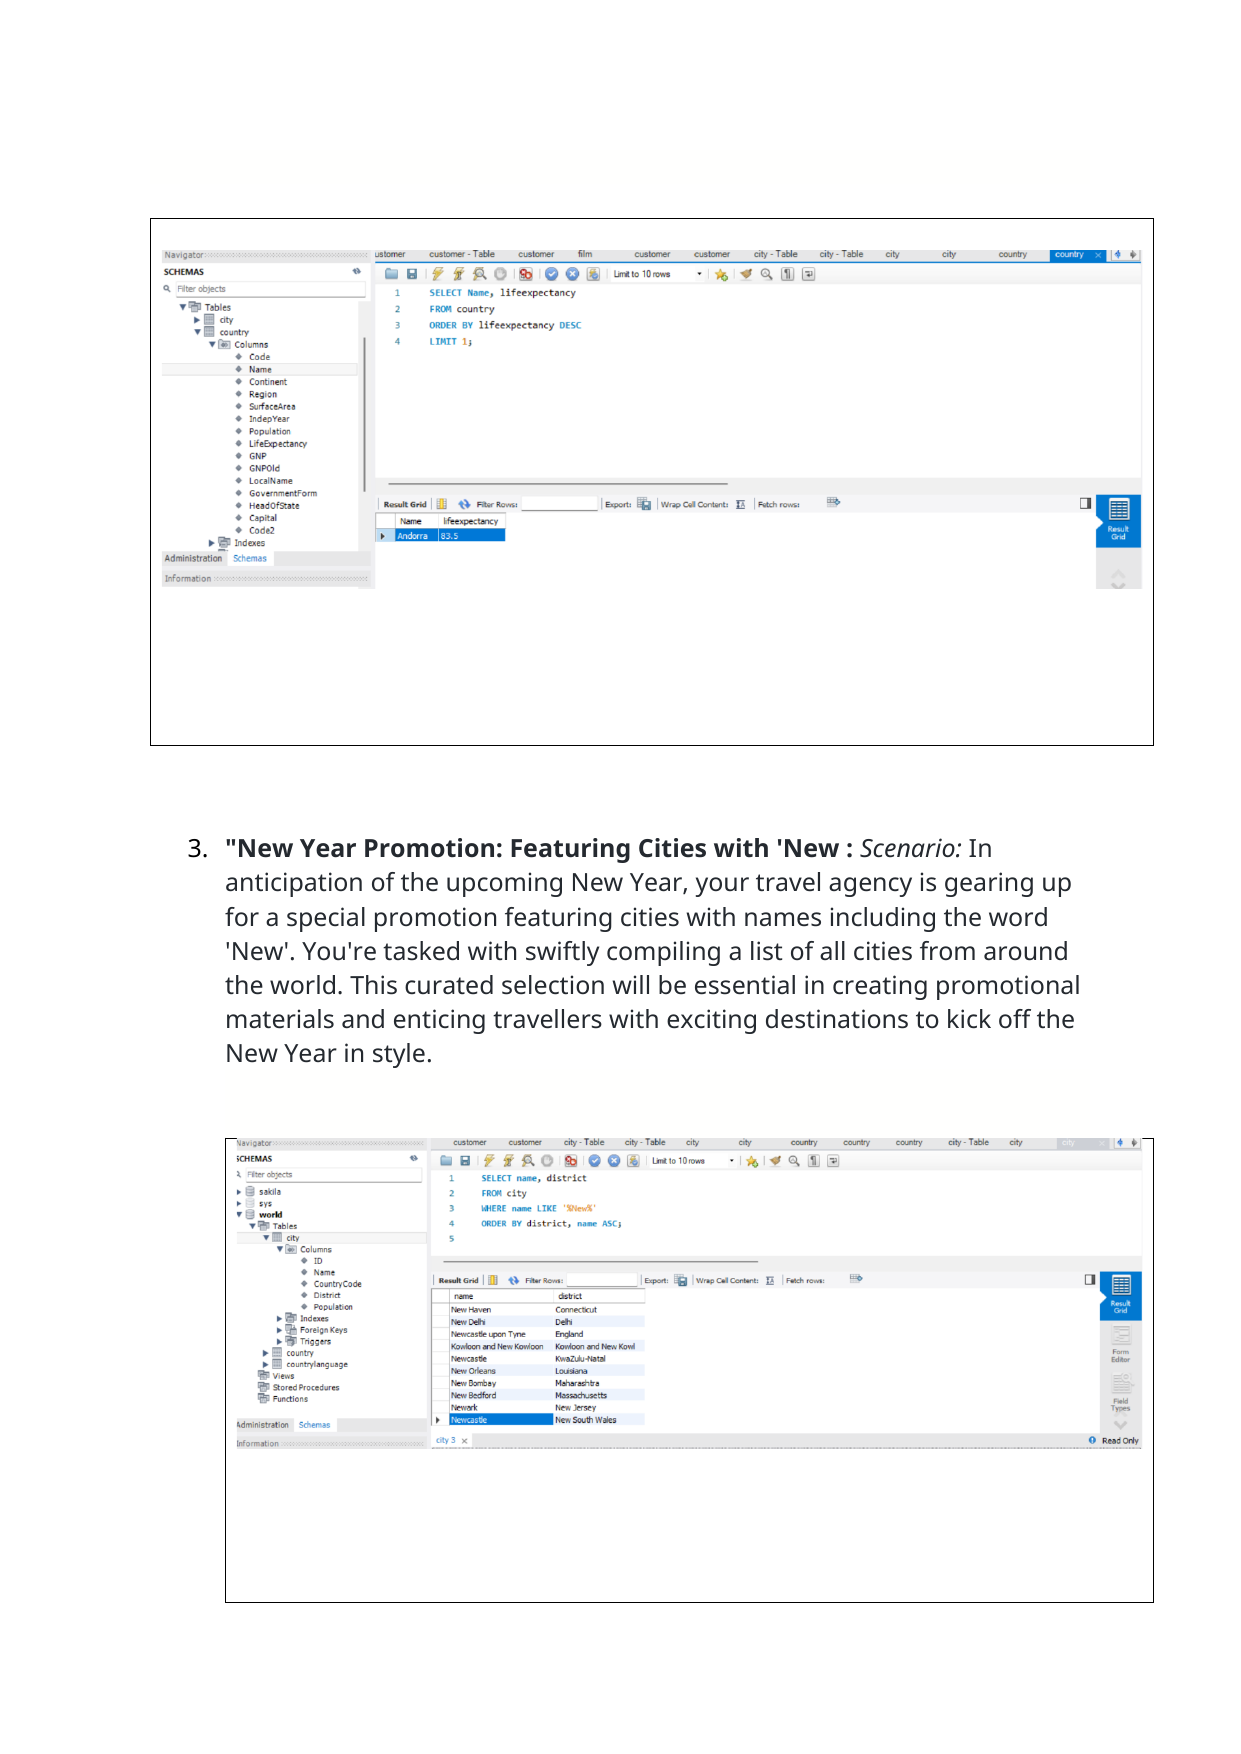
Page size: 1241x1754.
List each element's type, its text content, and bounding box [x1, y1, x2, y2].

table_header [226, 1139, 1153, 1602]
picture [161, 250, 1143, 589]
list "New Year Promotion: Featuring Cities with 'New : Scenario: In anticipation of the upcoming New Year, your travel agency is gearing up for a special promotion featuring cities with names including the word 'New'. You're tasked with swiftly compiling a list of all cities from around the world. This curated selection will be essential in creating promotional materials and enticing travellers with exciting destinations to kick off the New Year in style. [187, 831, 1090, 1069]
picture [236, 1138, 1143, 1449]
table_header [151, 219, 1153, 745]
